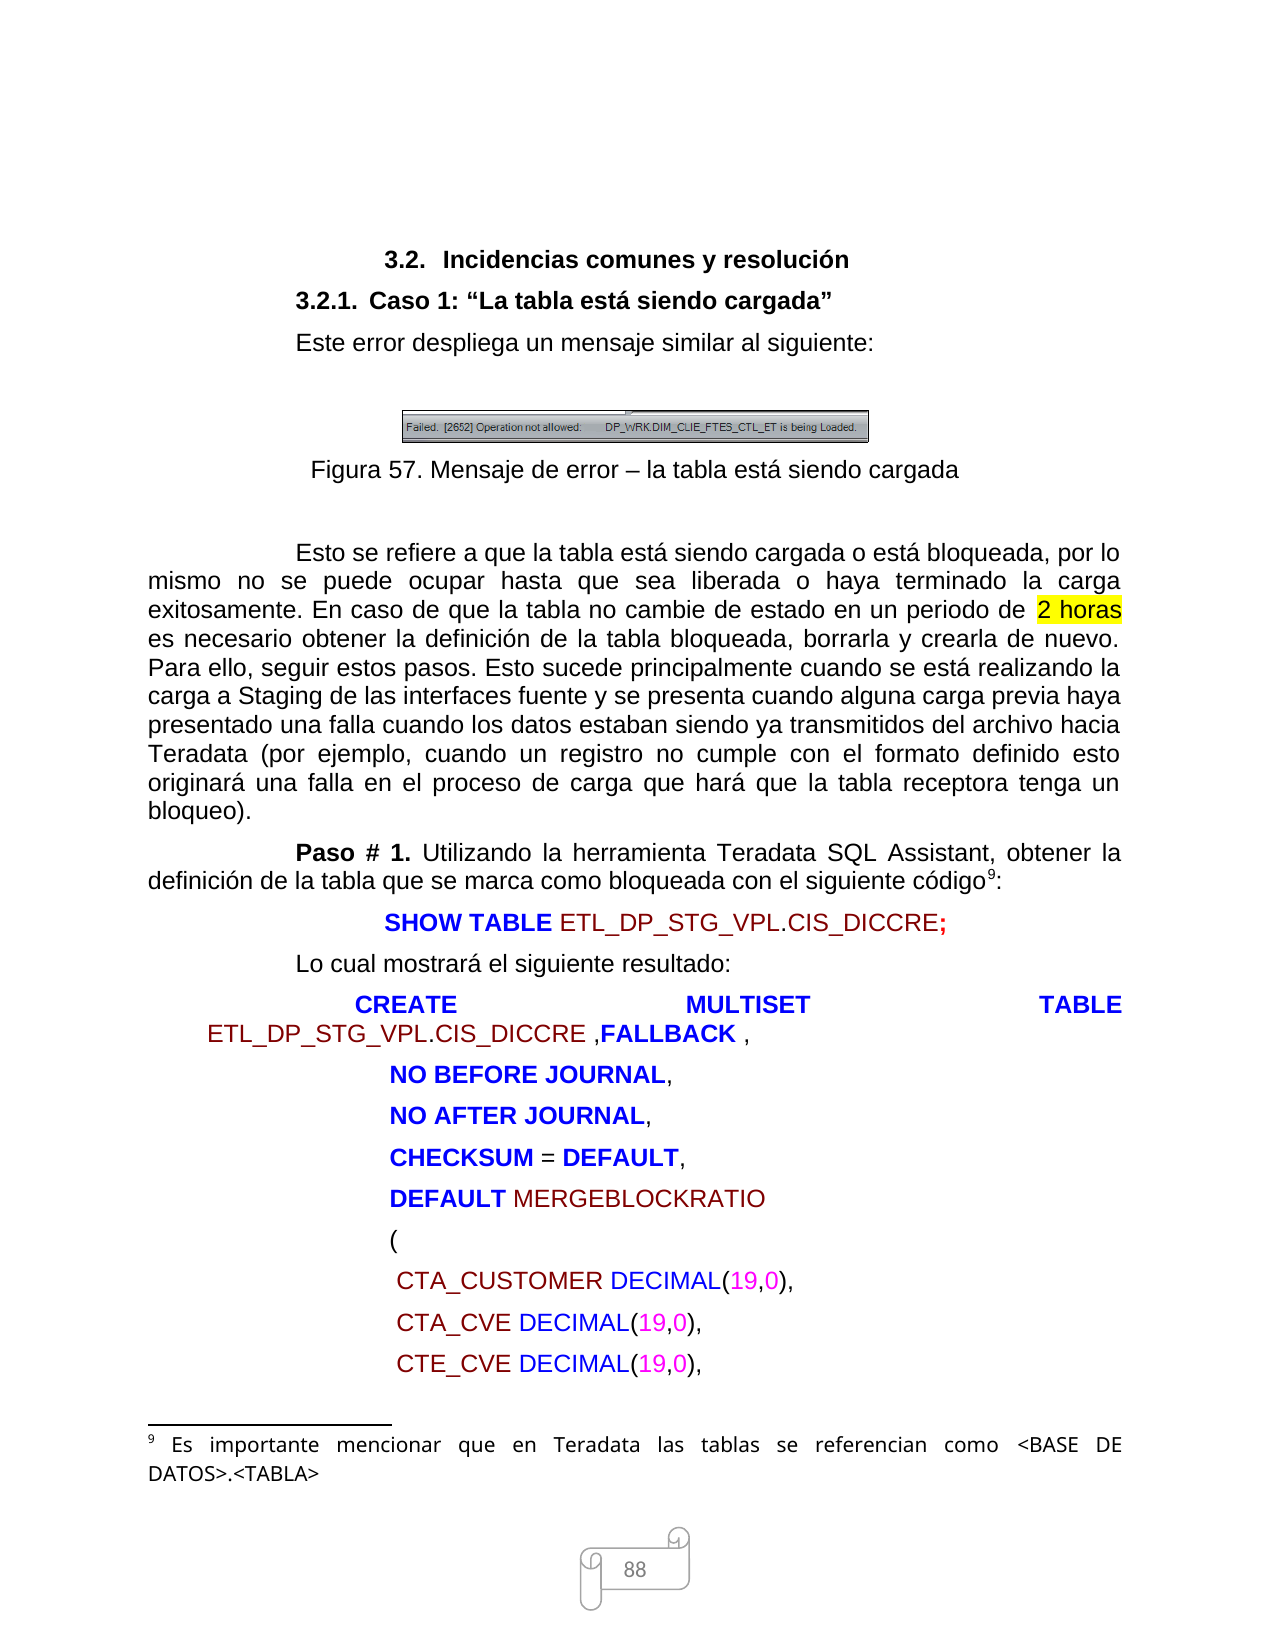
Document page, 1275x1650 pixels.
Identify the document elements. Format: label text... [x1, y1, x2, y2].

subtitle Incidencias comunes y resolución [236, 245, 1122, 274]
text Este error despliega un mensaje similar al siguiente: [148, 327, 1122, 356]
text CREATE MULTISET TABLE ETL_DP_STG_VPL.CIS_DICCRE ,FALLBACK , [207, 990, 1122, 1047]
text Esto se refiere a que la tabla está siendo cargada o está bloqueada, por lo mismo no se puede ocupar hasta que sea liberada o haya terminado la carga exitosamente. En caso de que la tabla no cambie de estado en un periodo de 2 horas es necesario obtener la definición de la tabla bloqueada, borrarla y crearla de nuevo. Para ello, seguir estos pasos. Esto sucede principalmente cuando se está realizando la carga a Staging de las interfaces fuente y se presenta cuando alguna carga previa haya presentado una falla cuando los datos estaban siendo ya transmitidos del archivo hacia Teradata (por ejemplo, cuando un registro no cumple con el formato definido esto originará una falla en el proceso de carga que hará que la tabla receptora tenga un bloqueo). [148, 537, 1122, 825]
text NO AFTER JOURNAL, [207, 1101, 1122, 1130]
text Figura 57. Mensaje de error – la tabla está siendo cargada [148, 455, 1122, 484]
text ( [207, 1225, 1122, 1254]
text Paso # 1. Utilizando la herramienta Teradata SQL Assistant, obtener la definición de la tabla que se marca como bloqueada con el siguiente código: [148, 837, 1122, 895]
text Lo cual mostrará el siguiente resultado: [148, 949, 1122, 977]
text CTE_CVE DECIMAL(19,0), [207, 1349, 1122, 1377]
text CHECKSUM = DEFAULT, [207, 1142, 1122, 1171]
subtitle Caso 1: “La tabla está siendo cargada” [148, 286, 1122, 315]
text CTA_CVE DECIMAL(19,0), [207, 1307, 1122, 1336]
picture [403, 411, 868, 442]
text DEFAULT MERGEBLOCKRATIO [207, 1184, 1122, 1212]
text SHOW TABLE ETL_DP_STG_VPL.CIS_DICCRE; [236, 907, 1122, 936]
text CTA_CUSTOMER DECIMAL(19,0), [207, 1266, 1122, 1295]
text NO BEFORE JOURNAL, [207, 1060, 1122, 1089]
